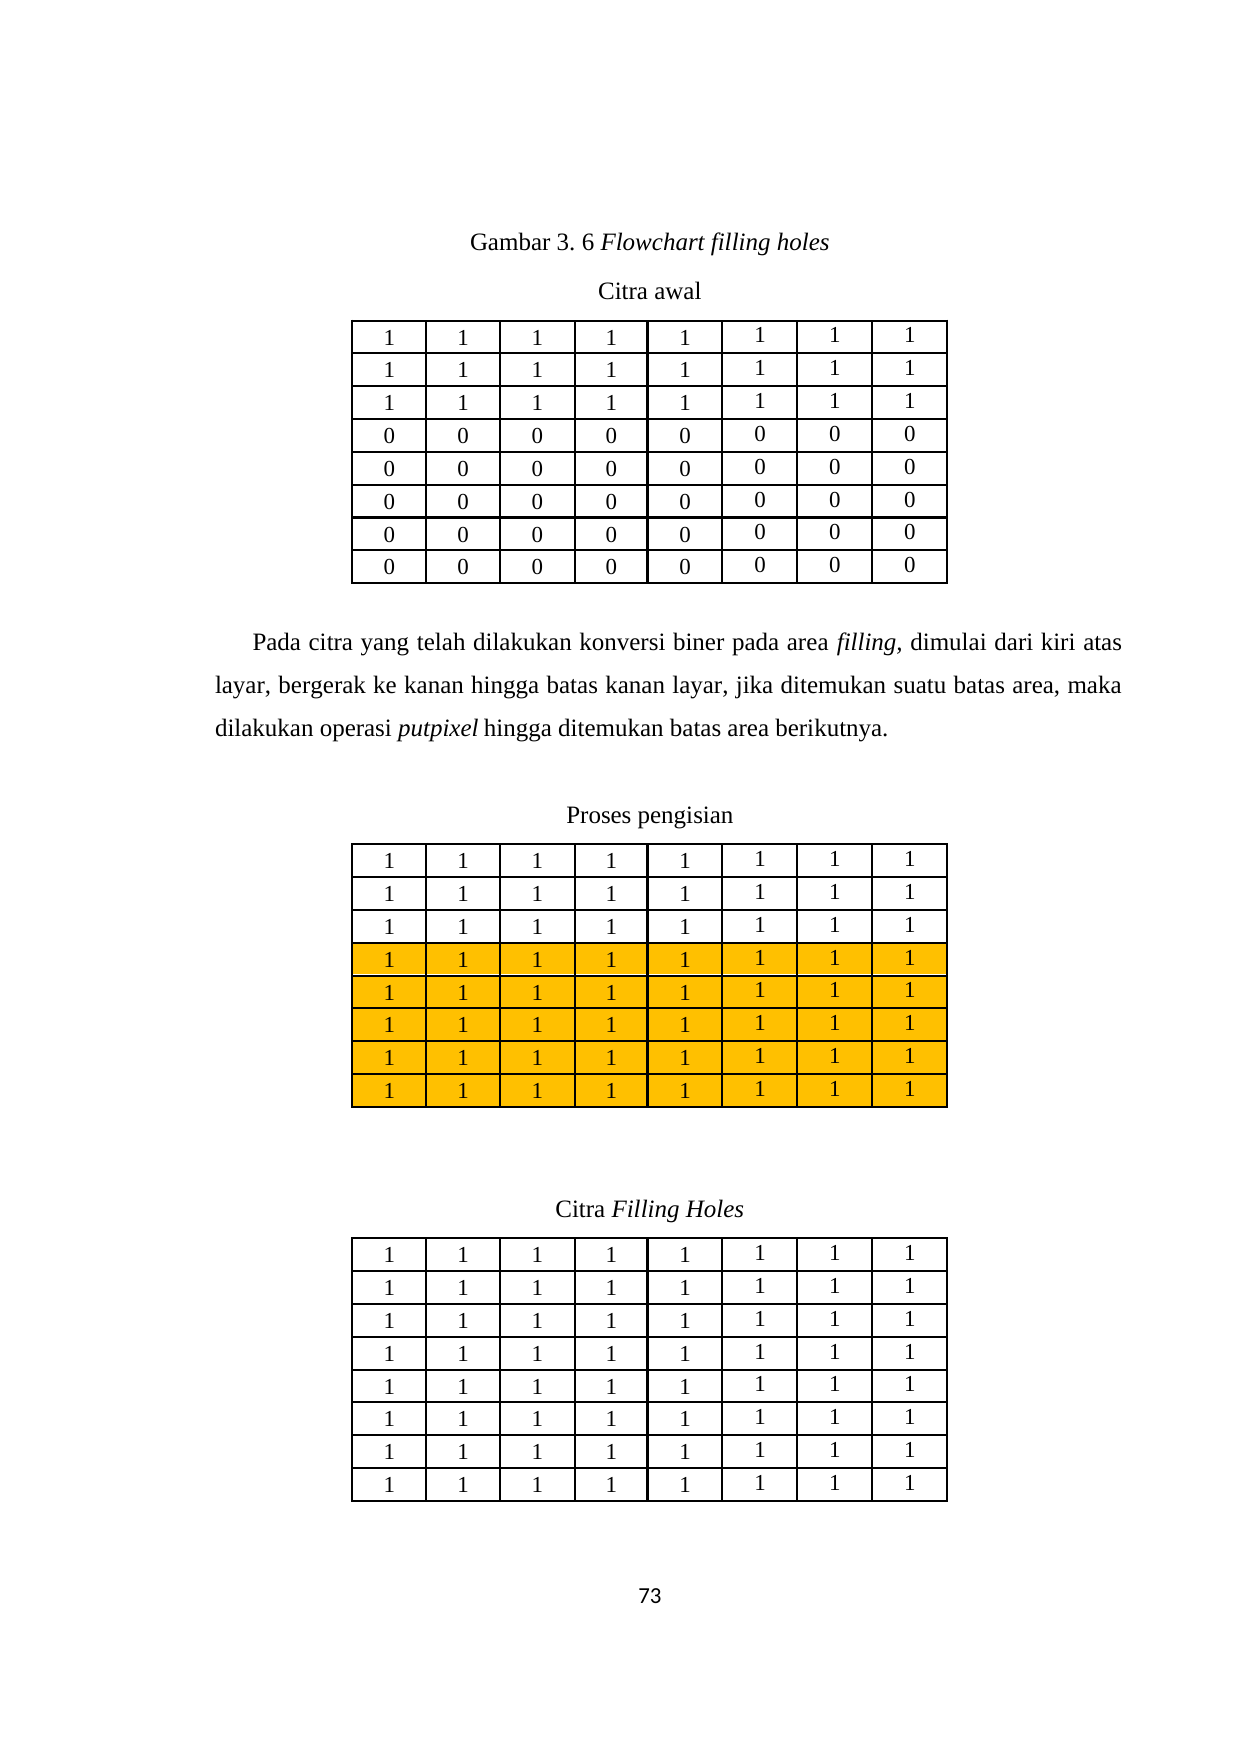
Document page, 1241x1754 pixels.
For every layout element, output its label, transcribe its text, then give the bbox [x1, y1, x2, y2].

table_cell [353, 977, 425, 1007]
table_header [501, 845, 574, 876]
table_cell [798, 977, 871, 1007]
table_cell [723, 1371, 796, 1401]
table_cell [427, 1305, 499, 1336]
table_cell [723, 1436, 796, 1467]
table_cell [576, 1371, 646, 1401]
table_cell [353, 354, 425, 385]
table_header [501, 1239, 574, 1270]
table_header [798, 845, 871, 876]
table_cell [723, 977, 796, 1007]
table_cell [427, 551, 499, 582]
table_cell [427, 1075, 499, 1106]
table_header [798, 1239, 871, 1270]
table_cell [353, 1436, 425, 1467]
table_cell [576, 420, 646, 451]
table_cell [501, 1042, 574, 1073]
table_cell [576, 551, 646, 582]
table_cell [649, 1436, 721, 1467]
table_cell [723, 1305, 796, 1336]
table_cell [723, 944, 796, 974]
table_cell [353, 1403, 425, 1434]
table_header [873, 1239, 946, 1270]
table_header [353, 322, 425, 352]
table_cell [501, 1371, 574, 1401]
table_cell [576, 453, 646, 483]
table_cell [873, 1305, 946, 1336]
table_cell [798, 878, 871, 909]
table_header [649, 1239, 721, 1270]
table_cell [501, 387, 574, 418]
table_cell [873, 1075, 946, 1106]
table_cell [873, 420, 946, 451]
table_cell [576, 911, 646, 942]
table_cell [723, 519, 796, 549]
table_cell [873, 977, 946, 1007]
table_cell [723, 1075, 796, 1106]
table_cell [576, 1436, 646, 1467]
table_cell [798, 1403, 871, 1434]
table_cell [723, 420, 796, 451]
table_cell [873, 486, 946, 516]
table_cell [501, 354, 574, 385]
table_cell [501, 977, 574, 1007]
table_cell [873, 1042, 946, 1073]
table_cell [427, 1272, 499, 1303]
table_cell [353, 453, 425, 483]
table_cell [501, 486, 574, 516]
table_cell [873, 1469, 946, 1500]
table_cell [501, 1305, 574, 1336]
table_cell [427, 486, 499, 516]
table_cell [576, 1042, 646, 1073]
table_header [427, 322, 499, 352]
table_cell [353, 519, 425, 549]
text Proses pengisian [177, 800, 1122, 829]
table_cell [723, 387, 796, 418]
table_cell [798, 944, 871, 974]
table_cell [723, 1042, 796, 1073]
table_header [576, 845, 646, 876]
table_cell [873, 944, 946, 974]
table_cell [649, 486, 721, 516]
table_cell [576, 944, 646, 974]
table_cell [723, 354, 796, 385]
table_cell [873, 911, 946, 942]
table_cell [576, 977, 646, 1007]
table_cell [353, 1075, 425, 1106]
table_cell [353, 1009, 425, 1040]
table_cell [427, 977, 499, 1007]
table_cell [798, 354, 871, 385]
text Citra awal [177, 276, 1122, 305]
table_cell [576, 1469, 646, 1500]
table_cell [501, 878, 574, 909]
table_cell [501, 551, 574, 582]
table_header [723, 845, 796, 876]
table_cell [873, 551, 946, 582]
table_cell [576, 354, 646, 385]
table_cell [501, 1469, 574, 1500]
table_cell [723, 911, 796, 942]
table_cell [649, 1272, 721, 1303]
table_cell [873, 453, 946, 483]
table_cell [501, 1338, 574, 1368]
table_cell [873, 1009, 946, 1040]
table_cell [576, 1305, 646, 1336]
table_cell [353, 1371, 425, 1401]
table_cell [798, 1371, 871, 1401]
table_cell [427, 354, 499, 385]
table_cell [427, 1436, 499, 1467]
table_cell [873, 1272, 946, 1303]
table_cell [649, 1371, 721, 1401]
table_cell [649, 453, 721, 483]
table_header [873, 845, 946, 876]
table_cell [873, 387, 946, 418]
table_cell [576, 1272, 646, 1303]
text Citra Filling Holes [177, 1194, 1122, 1223]
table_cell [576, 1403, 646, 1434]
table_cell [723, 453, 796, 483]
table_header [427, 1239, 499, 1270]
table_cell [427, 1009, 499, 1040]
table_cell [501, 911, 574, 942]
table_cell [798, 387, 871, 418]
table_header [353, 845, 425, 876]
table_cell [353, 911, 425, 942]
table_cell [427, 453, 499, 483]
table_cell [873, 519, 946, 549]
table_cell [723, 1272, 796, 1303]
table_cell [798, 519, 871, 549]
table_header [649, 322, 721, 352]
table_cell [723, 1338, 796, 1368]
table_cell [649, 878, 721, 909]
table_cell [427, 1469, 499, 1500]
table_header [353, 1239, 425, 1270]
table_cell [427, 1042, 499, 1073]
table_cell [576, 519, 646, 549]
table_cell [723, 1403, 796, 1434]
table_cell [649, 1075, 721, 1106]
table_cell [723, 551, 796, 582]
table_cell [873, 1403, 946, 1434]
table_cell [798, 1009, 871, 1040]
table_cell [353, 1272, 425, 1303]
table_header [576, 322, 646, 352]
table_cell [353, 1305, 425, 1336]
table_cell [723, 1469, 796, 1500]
text Pada citra yang telah dilakukan konversi biner pada area filling, dimulai dari kiri atas layar, bergerak ke kanan hingga batas kanan layar, jika ditemukan suatu batas area, maka dilakukan operasi putpixel hingga ditemukan batas area berikutnya. [215, 627, 1122, 742]
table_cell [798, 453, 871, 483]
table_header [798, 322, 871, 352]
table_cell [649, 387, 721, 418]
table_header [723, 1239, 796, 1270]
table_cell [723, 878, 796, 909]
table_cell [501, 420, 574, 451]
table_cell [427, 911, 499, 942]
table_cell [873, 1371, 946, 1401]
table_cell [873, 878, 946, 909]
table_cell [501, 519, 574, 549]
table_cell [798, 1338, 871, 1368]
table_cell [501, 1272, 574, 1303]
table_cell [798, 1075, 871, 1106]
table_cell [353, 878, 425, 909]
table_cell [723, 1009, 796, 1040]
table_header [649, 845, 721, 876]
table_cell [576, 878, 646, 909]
text Gambar 3. 6 Flowchart filling holes [177, 227, 1122, 256]
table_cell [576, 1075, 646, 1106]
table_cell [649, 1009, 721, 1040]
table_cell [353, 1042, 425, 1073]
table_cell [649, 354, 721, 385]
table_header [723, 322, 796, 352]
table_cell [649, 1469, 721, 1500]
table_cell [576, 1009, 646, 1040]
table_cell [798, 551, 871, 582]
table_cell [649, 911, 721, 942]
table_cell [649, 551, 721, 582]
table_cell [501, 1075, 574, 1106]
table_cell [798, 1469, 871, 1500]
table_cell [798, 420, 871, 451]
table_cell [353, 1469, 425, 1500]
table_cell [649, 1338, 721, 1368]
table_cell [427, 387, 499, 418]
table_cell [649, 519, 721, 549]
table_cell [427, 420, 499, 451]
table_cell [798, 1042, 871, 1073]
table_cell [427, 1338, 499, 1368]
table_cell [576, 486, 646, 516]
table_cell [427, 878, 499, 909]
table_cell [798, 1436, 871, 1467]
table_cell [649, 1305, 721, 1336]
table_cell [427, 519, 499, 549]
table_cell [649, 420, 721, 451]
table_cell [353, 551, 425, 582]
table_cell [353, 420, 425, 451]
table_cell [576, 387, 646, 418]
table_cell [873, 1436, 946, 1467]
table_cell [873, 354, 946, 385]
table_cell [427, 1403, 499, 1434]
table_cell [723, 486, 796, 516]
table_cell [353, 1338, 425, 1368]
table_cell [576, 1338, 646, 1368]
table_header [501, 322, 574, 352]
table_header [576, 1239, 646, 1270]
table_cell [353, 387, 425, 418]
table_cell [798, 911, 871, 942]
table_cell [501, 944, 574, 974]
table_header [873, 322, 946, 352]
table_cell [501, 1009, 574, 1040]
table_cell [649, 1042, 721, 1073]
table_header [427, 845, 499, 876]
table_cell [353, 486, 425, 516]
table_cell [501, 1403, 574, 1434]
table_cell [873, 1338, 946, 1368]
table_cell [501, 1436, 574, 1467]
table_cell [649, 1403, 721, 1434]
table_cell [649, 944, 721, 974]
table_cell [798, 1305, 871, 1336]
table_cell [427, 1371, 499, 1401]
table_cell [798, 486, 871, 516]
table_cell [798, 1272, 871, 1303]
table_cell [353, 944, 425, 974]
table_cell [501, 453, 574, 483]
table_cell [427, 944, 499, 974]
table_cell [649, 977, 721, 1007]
